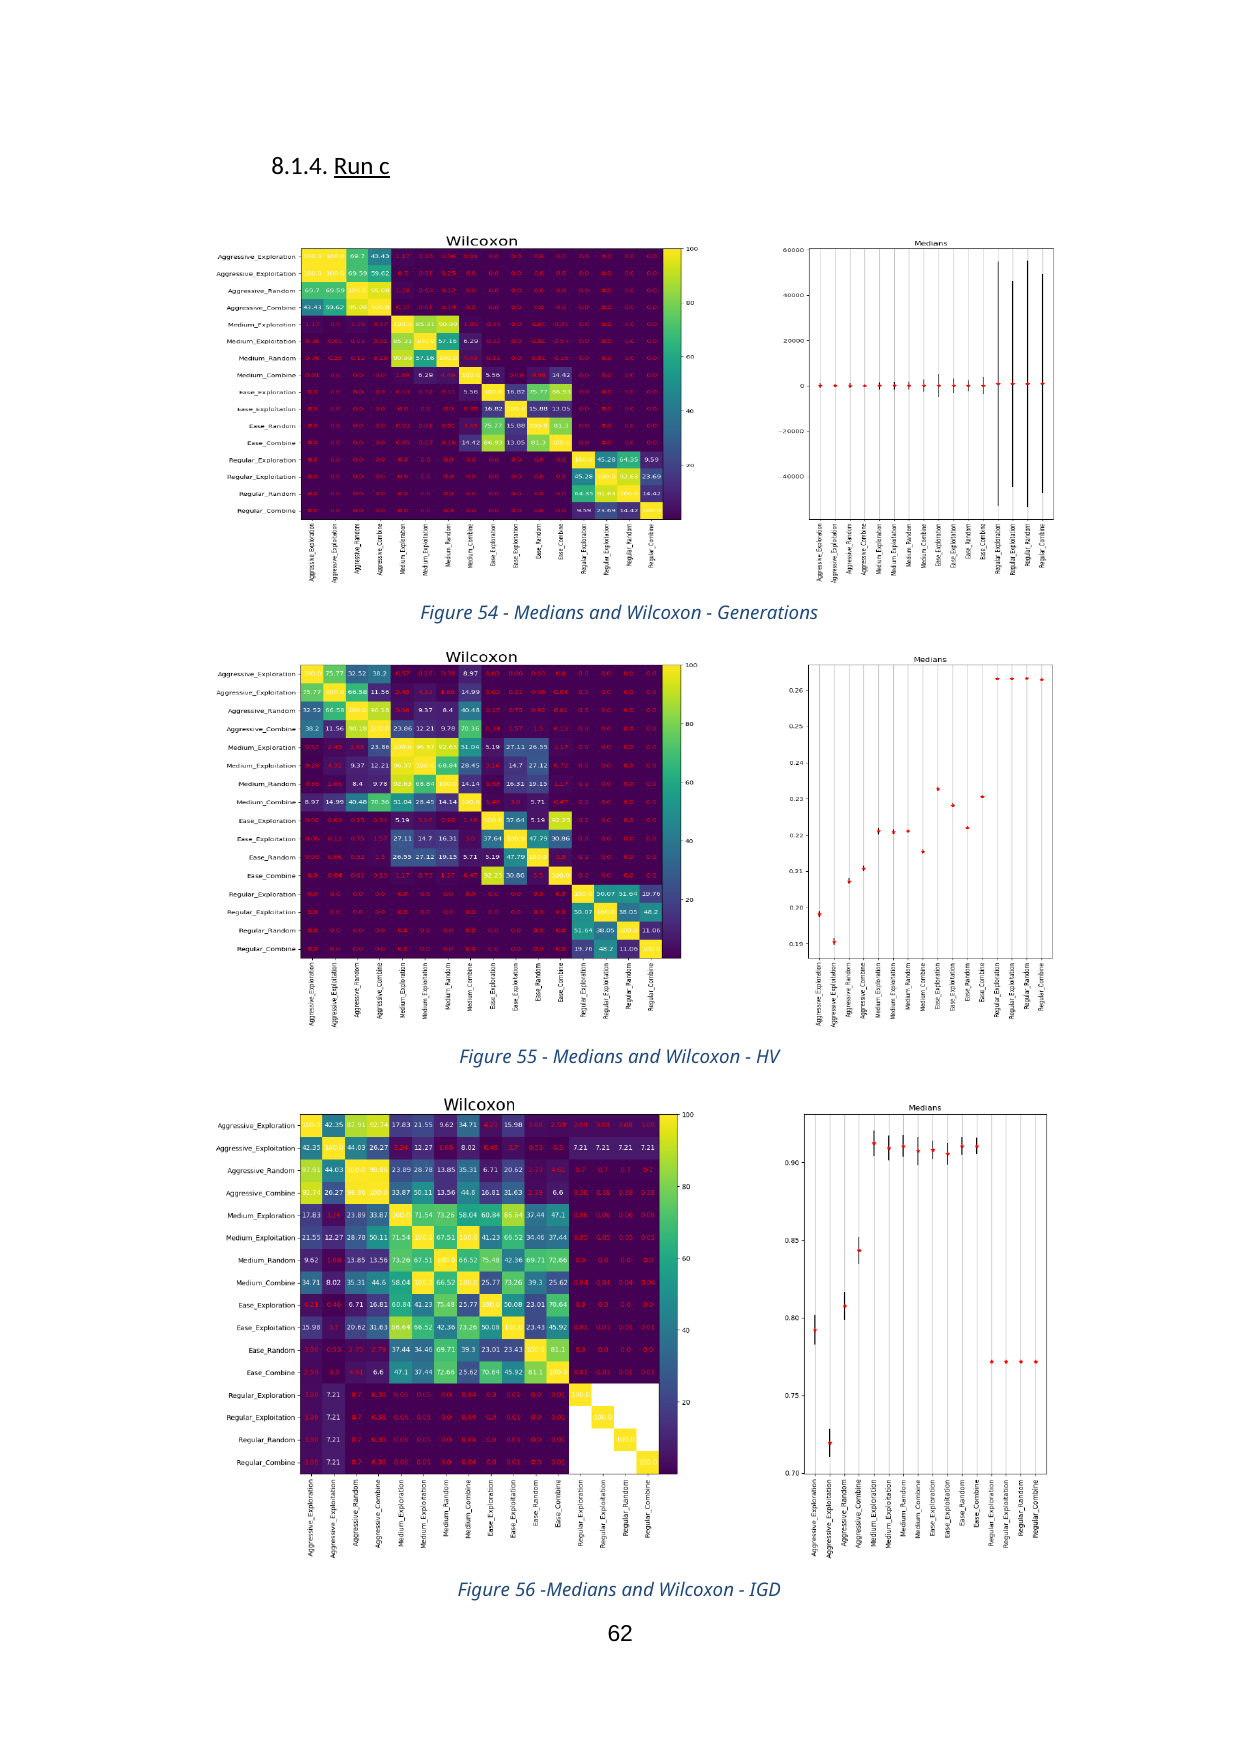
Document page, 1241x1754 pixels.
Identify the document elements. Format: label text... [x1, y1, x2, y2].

subtitle Run c [271, 150, 1063, 181]
text Figure 55 - Medians and Wilcoxon - HV [177, 1044, 1063, 1069]
picture [177, 645, 1070, 1036]
text Figure 56 -Medians and Wilcoxon - IGD [177, 1577, 1063, 1602]
text Figure 54 - Medians and Wilcoxon - Generations [177, 599, 1063, 624]
picture [177, 1090, 1063, 1569]
picture [177, 230, 1070, 591]
